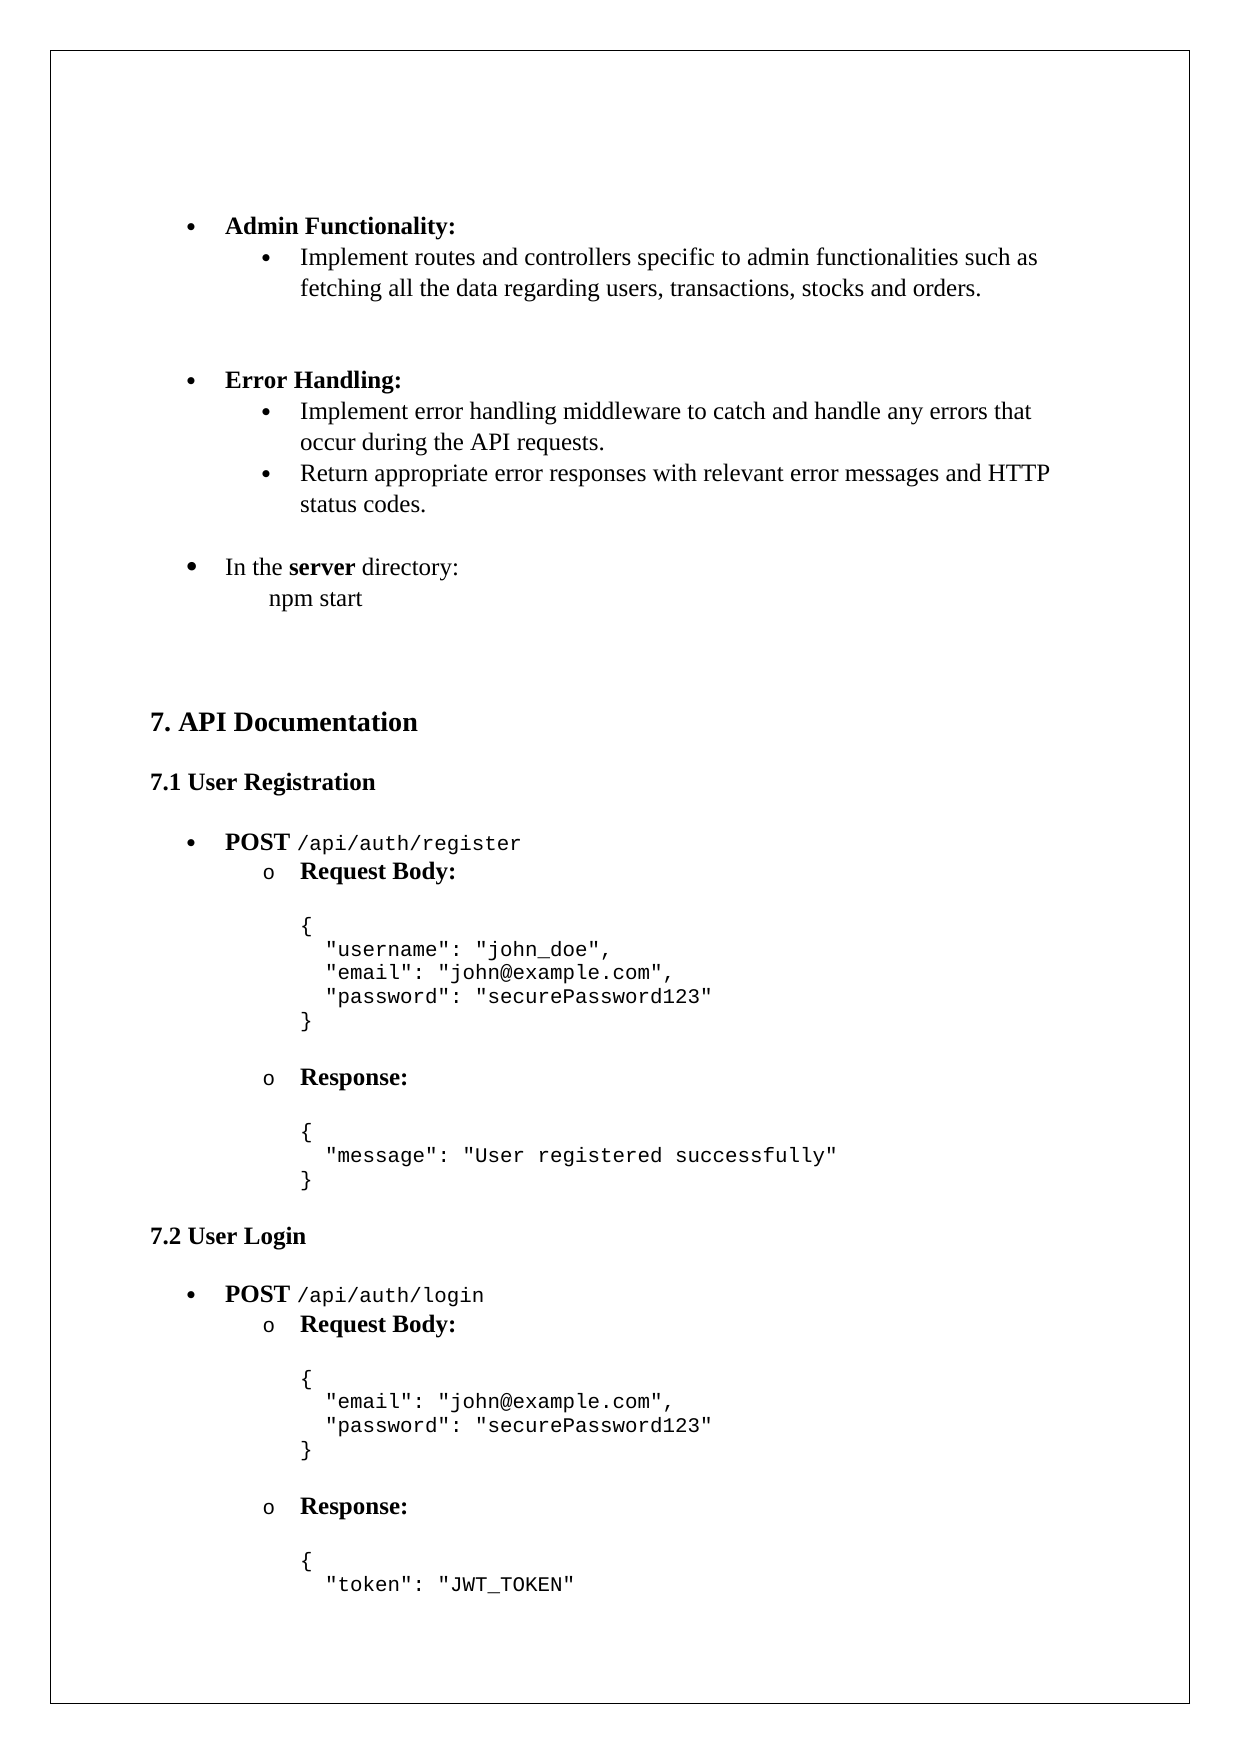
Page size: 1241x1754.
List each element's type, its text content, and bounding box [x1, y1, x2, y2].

list Return appropriate error responses with relevant error messages and HTTP status codes. [262, 458, 1090, 518]
text } [300, 1168, 1090, 1192]
text 7.2 User Login [150, 1221, 1090, 1250]
text "email": "john@example.com", [300, 1391, 1090, 1415]
list Admin Functionality: [187, 211, 1090, 240]
list In the server directory: [187, 552, 1090, 580]
text { [300, 1121, 1090, 1145]
list POST /api/auth/login [187, 1279, 1090, 1309]
text { [300, 1368, 1090, 1391]
list POST /api/auth/register [187, 827, 1090, 856]
list Implement error handling middleware to catch and handle any errors that occur during the API requests. [262, 396, 1090, 456]
text "password": "securePassword123" [300, 986, 1090, 1010]
list Request Body: [262, 1309, 1090, 1338]
text "message": "User registered successfully" [300, 1145, 1090, 1168]
text } [300, 1438, 1090, 1462]
list npm start [225, 583, 1090, 611]
text "token": "JWT_TOKEN" [300, 1574, 1090, 1597]
text { [300, 915, 1090, 939]
list Request Body: [262, 856, 1090, 886]
text 7. API Documentation [150, 705, 1090, 737]
text "password": "securePassword123" [300, 1415, 1090, 1438]
list Implement routes and controllers specific to admin functionalities such as fetching all the data regarding users, transactions, stocks and orders. [262, 242, 1090, 302]
text } [300, 1010, 1090, 1033]
list Error Handling: [187, 365, 1090, 394]
list Response: [262, 1062, 1090, 1092]
text { [300, 1550, 1090, 1574]
list Response: [262, 1491, 1090, 1521]
subtitle 7.1 User Registration [150, 767, 1090, 795]
text "username": "john_doe", [300, 939, 1090, 962]
text "email": "john@example.com", [300, 962, 1090, 986]
